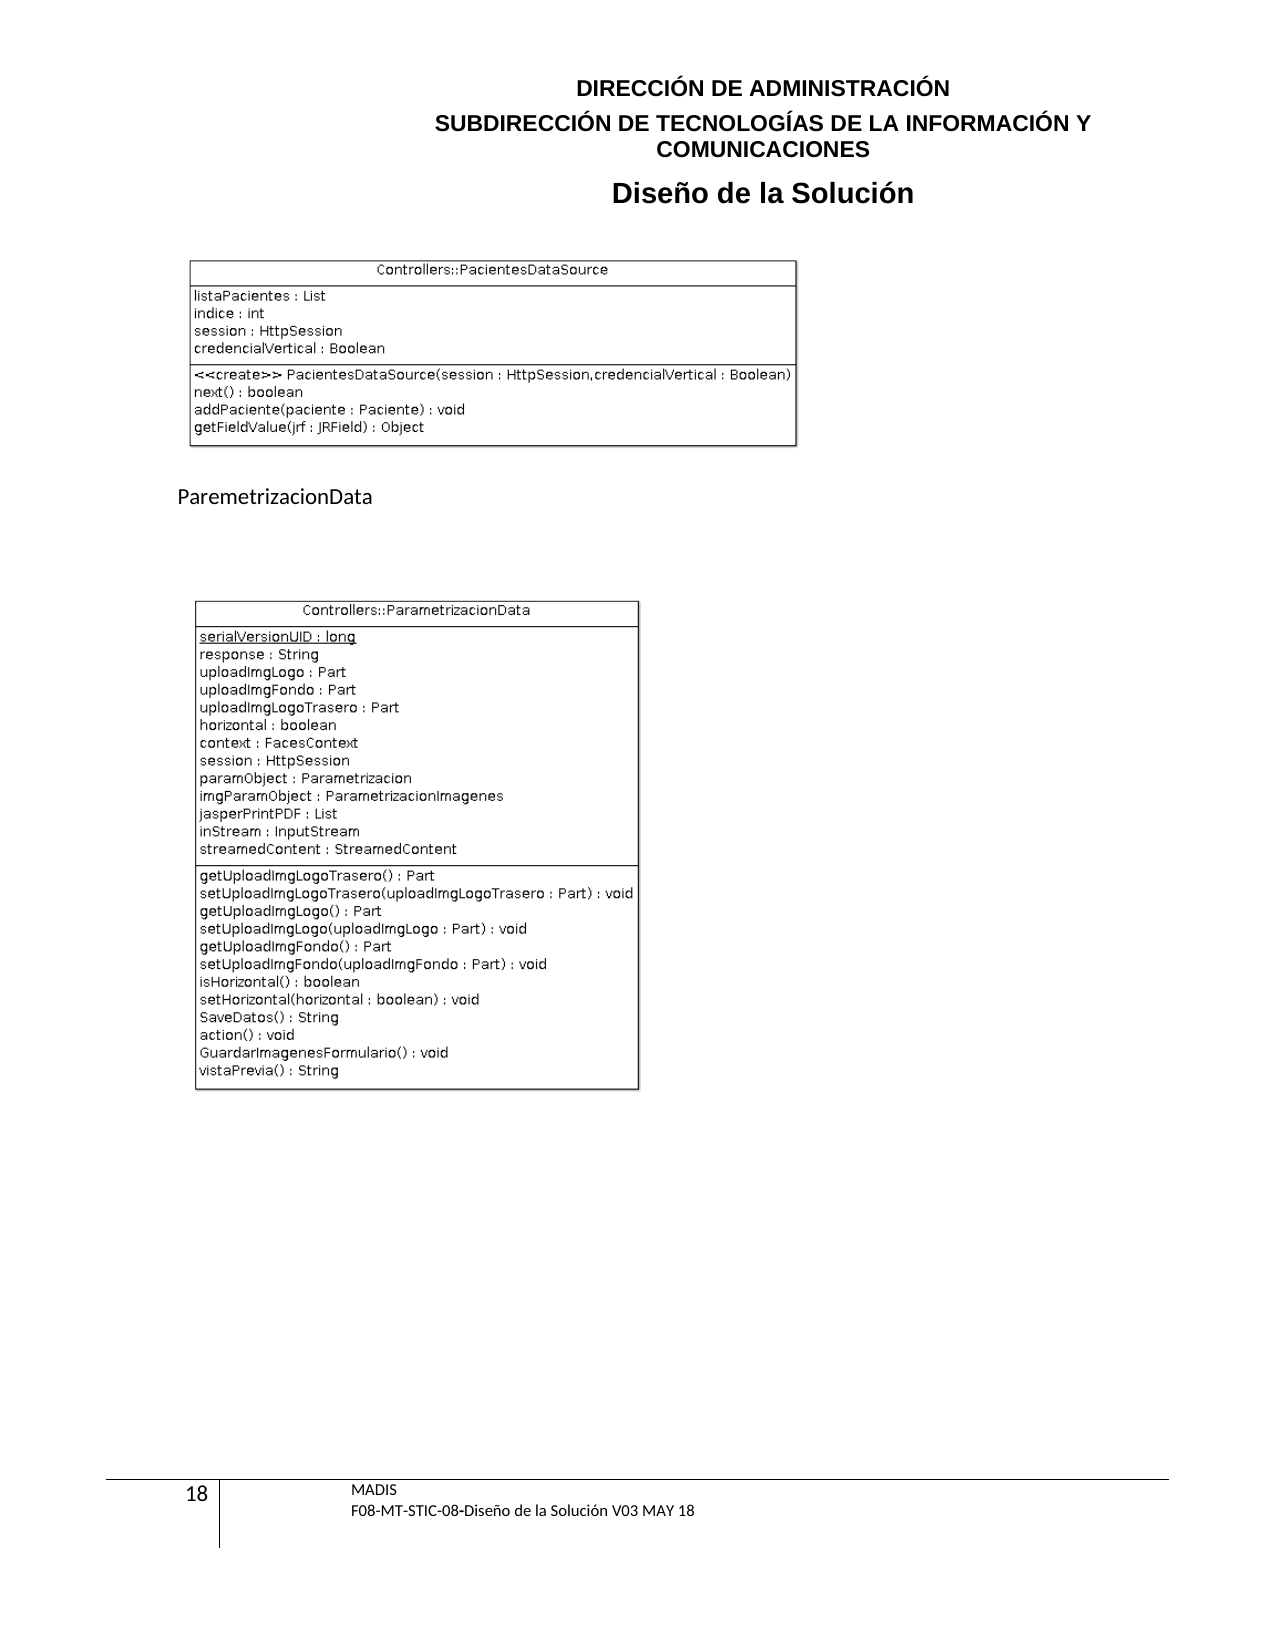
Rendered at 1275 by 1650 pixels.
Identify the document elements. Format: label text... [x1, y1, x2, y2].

picture [177, 588, 652, 1108]
picture [177, 247, 806, 458]
text ParemetrizacionData [177, 482, 1098, 510]
